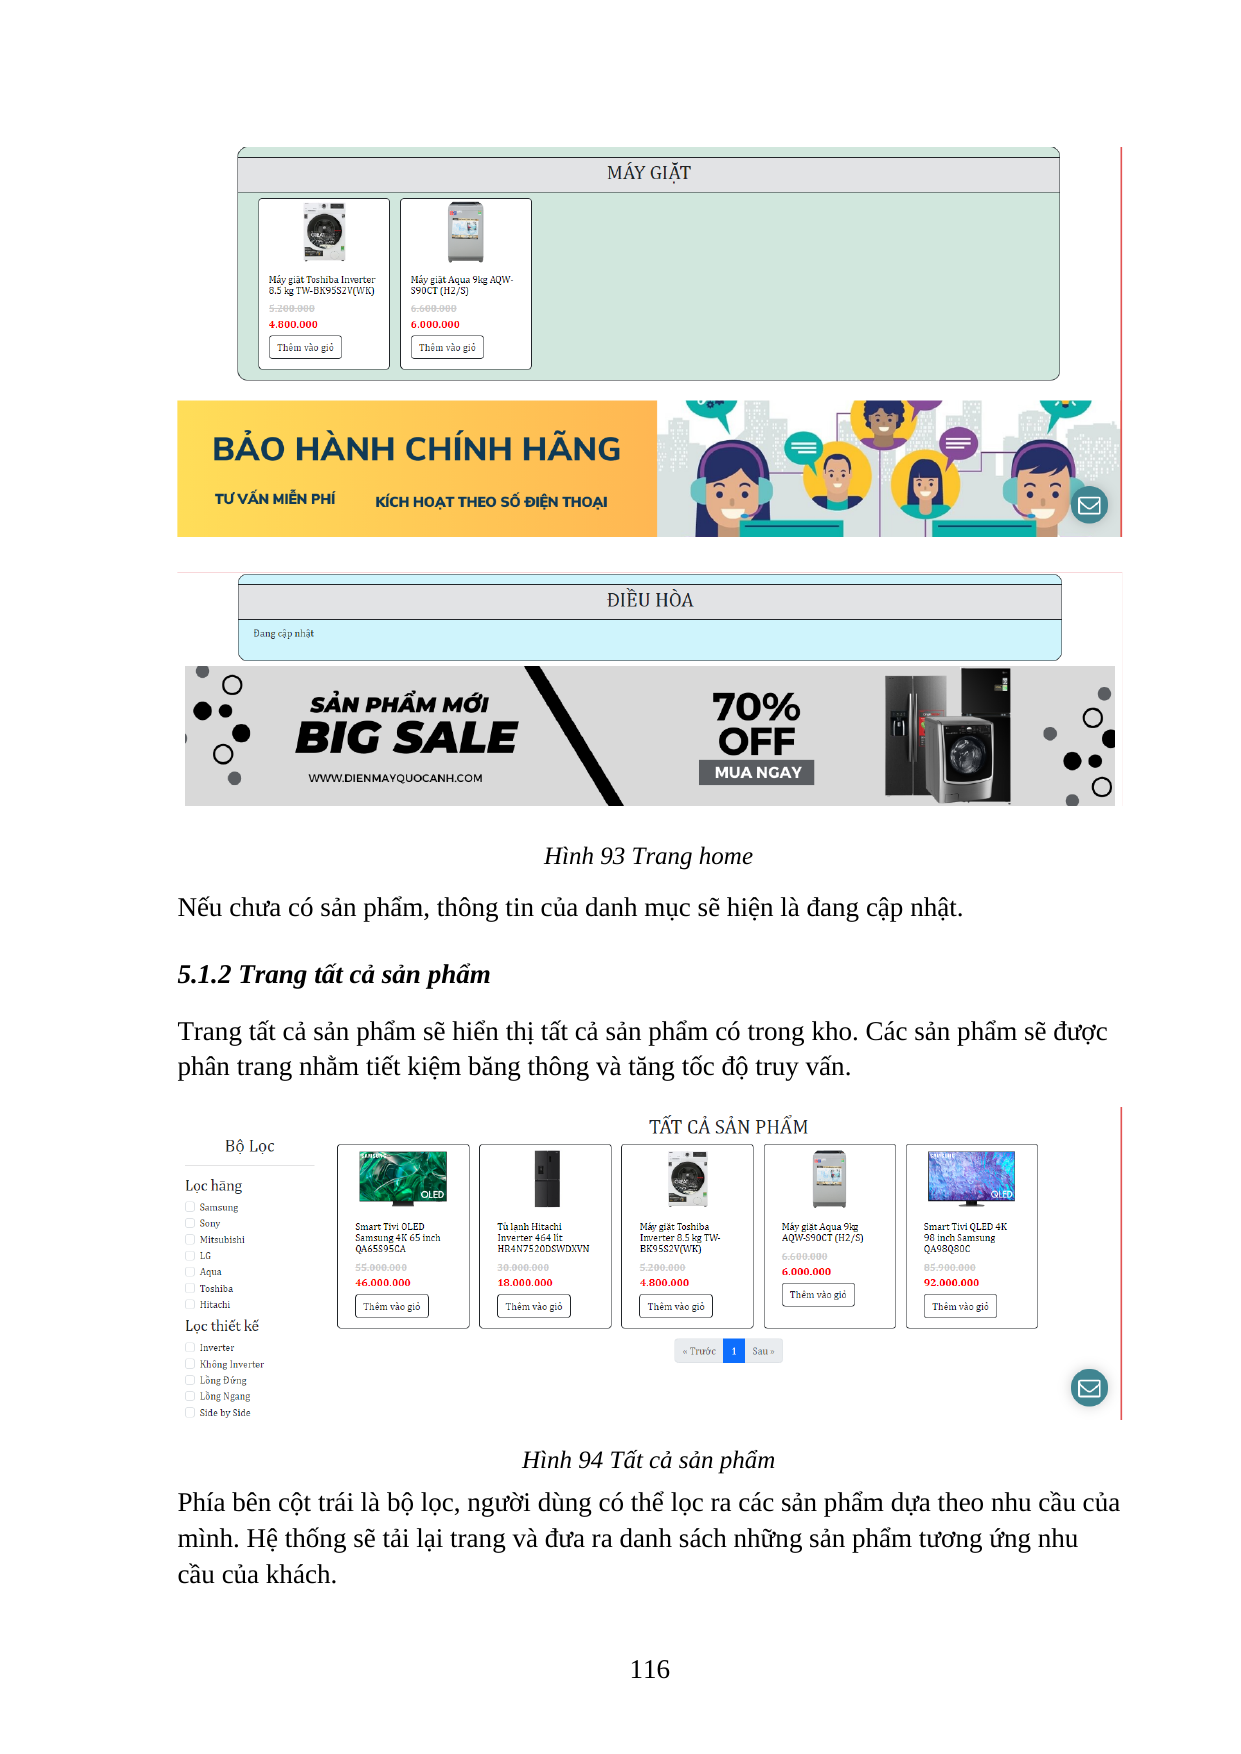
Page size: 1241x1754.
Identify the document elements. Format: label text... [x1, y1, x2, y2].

text Phía bên cột trái là bộ lọc, người dùng có thể lọc ra các sản phẩm dựa theo nhu cầu của mình. Hệ thống sẽ tải lại trang và đưa ra danh sách những sản phẩm tương ứng nhu cầu của khách. [177, 1486, 1122, 1589]
subtitle Trang tất cả sản phẩm [177, 958, 1122, 990]
picture [177, 572, 1123, 806]
picture [177, 147, 1123, 537]
picture [177, 1107, 1123, 1420]
text Hình 93 Trang home [177, 841, 1122, 870]
text Nếu chưa có sản phẩm, thông tin của danh mục sẽ hiện là đang cập nhật. [177, 891, 1122, 922]
text Hình 94 Tất cả sản phẩm [177, 1445, 1122, 1474]
text Trang tất cả sản phẩm sẽ hiển thị tất cả sản phẩm có trong kho. Các sản phẩm sẽ được phân trang nhằm tiết kiệm băng thông và tăng tốc độ truy vấn. [177, 1015, 1122, 1082]
